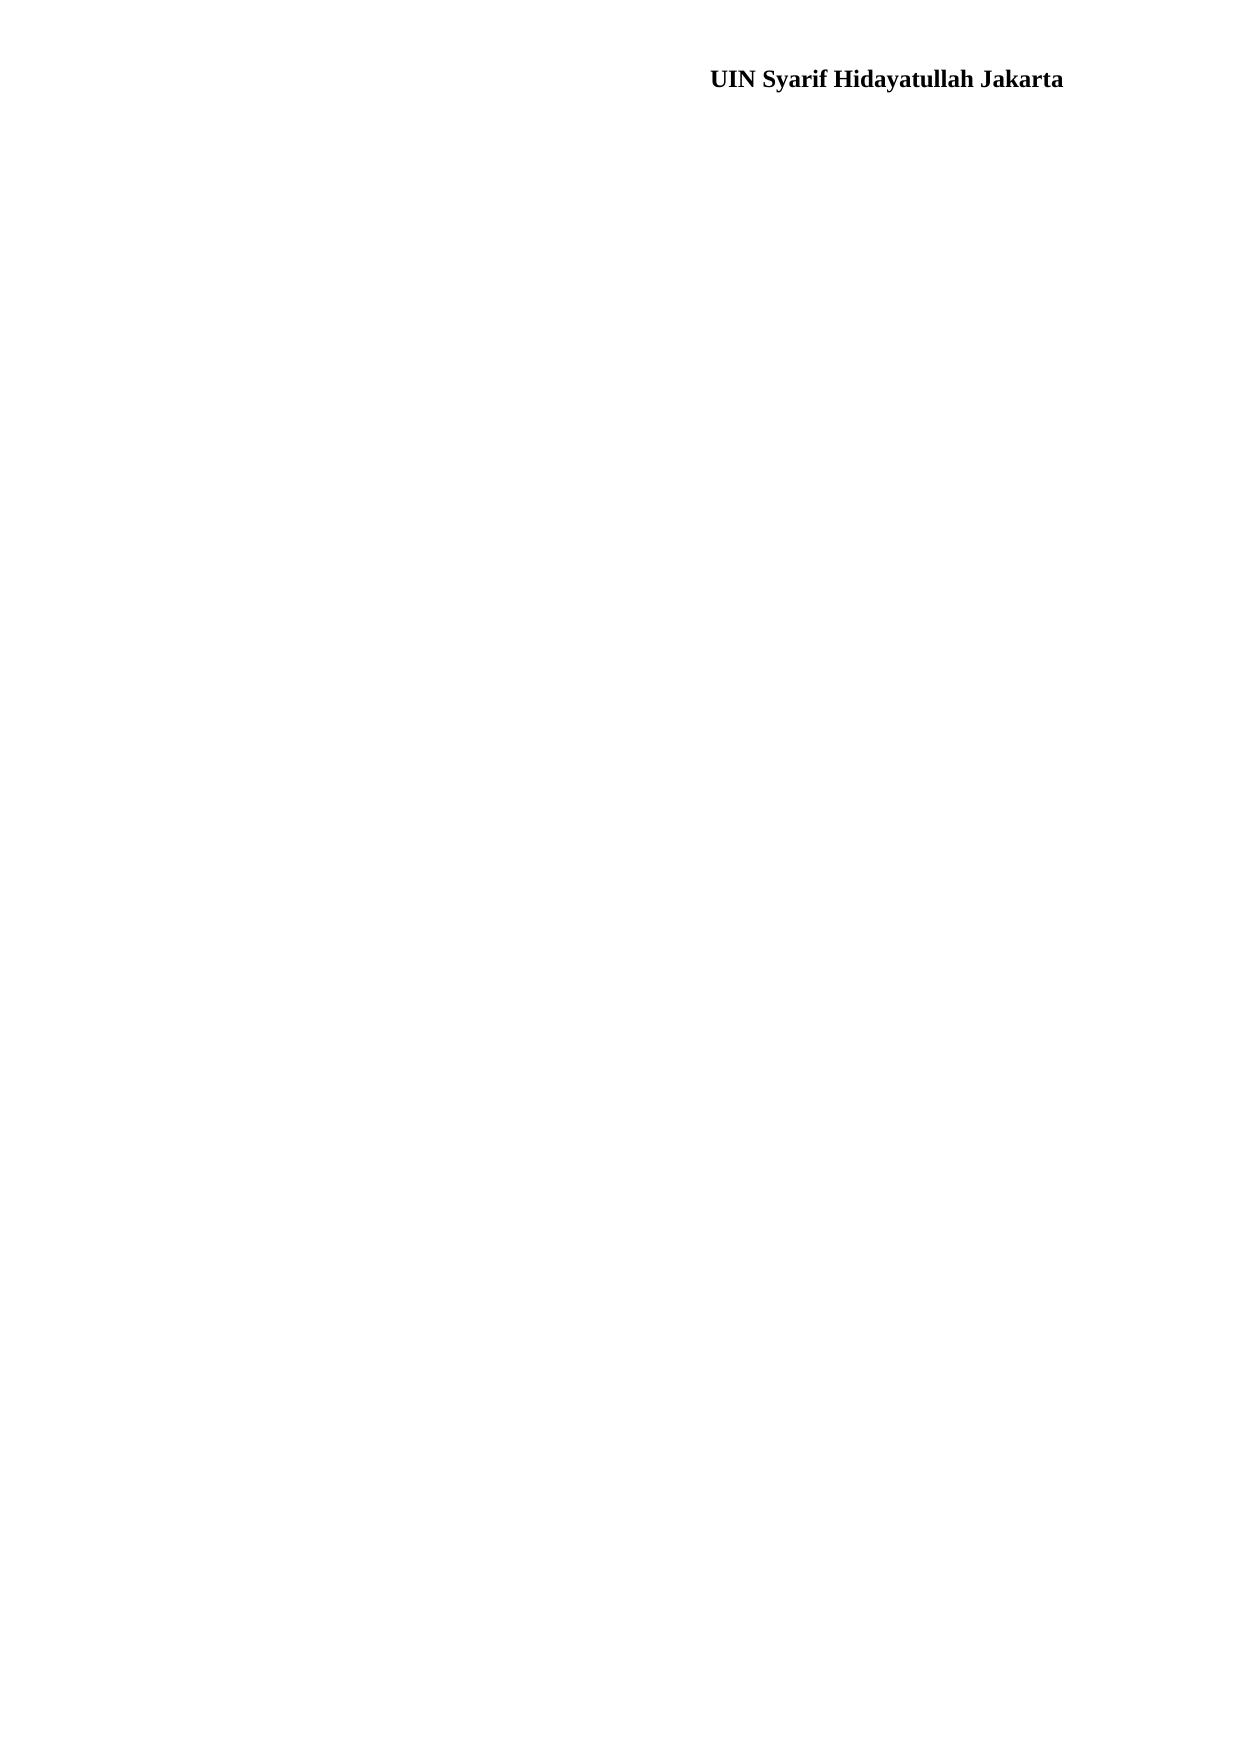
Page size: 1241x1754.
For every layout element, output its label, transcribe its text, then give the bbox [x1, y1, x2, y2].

subtitle UIN Syarif Hidayatullah Jakarta [710, 64, 1076, 93]
